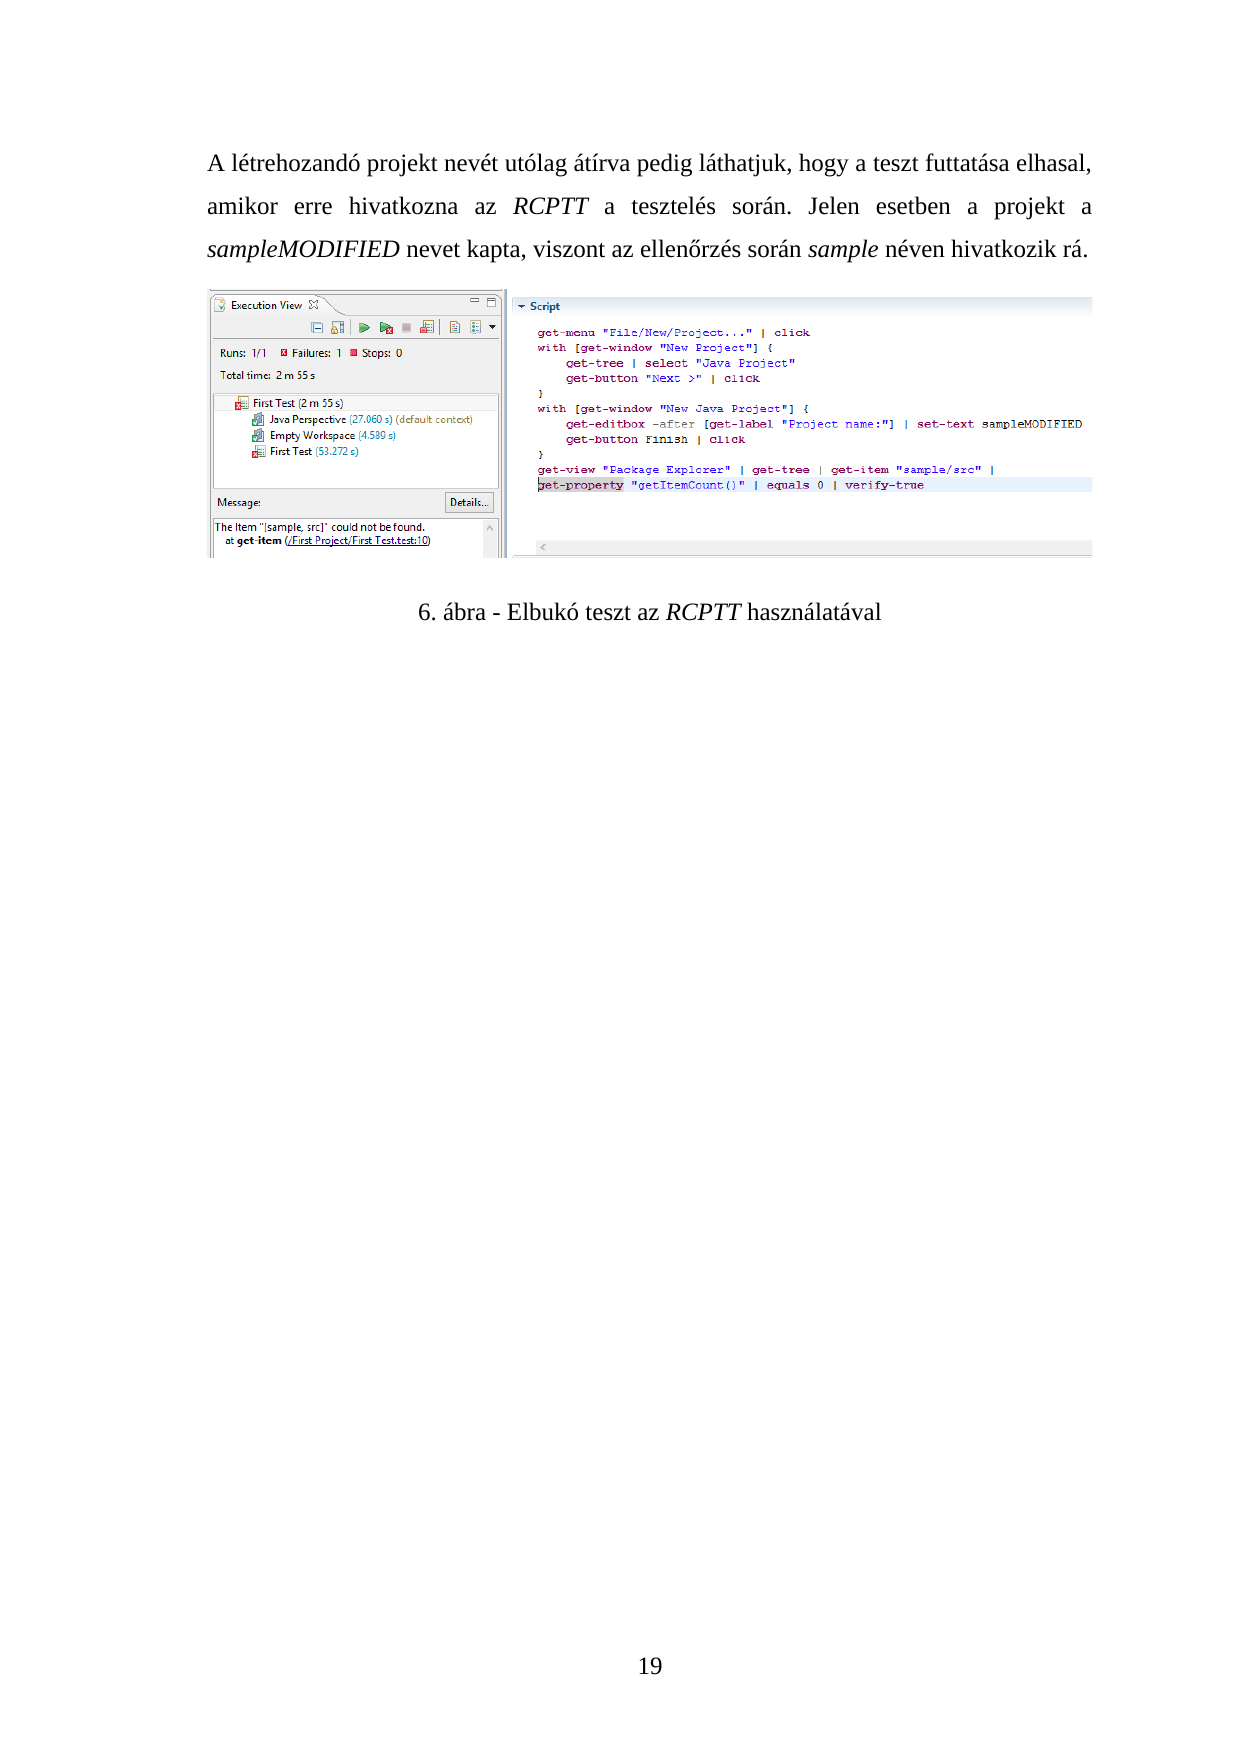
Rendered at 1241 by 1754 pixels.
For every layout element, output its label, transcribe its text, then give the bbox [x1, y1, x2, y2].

text A létrehozandó projekt nevét utólag átírva pedig láthatjuk, hogy a teszt futtatása elhasal, amikor erre hivatkozna az RCPTT a tesztelés során. Jelen esetben a projekt a sampleMODIFIED nevet kapta, viszont az ellenőrzés során sample néven hivatkozik rá. [207, 148, 1092, 263]
picture [206, 289, 1093, 558]
